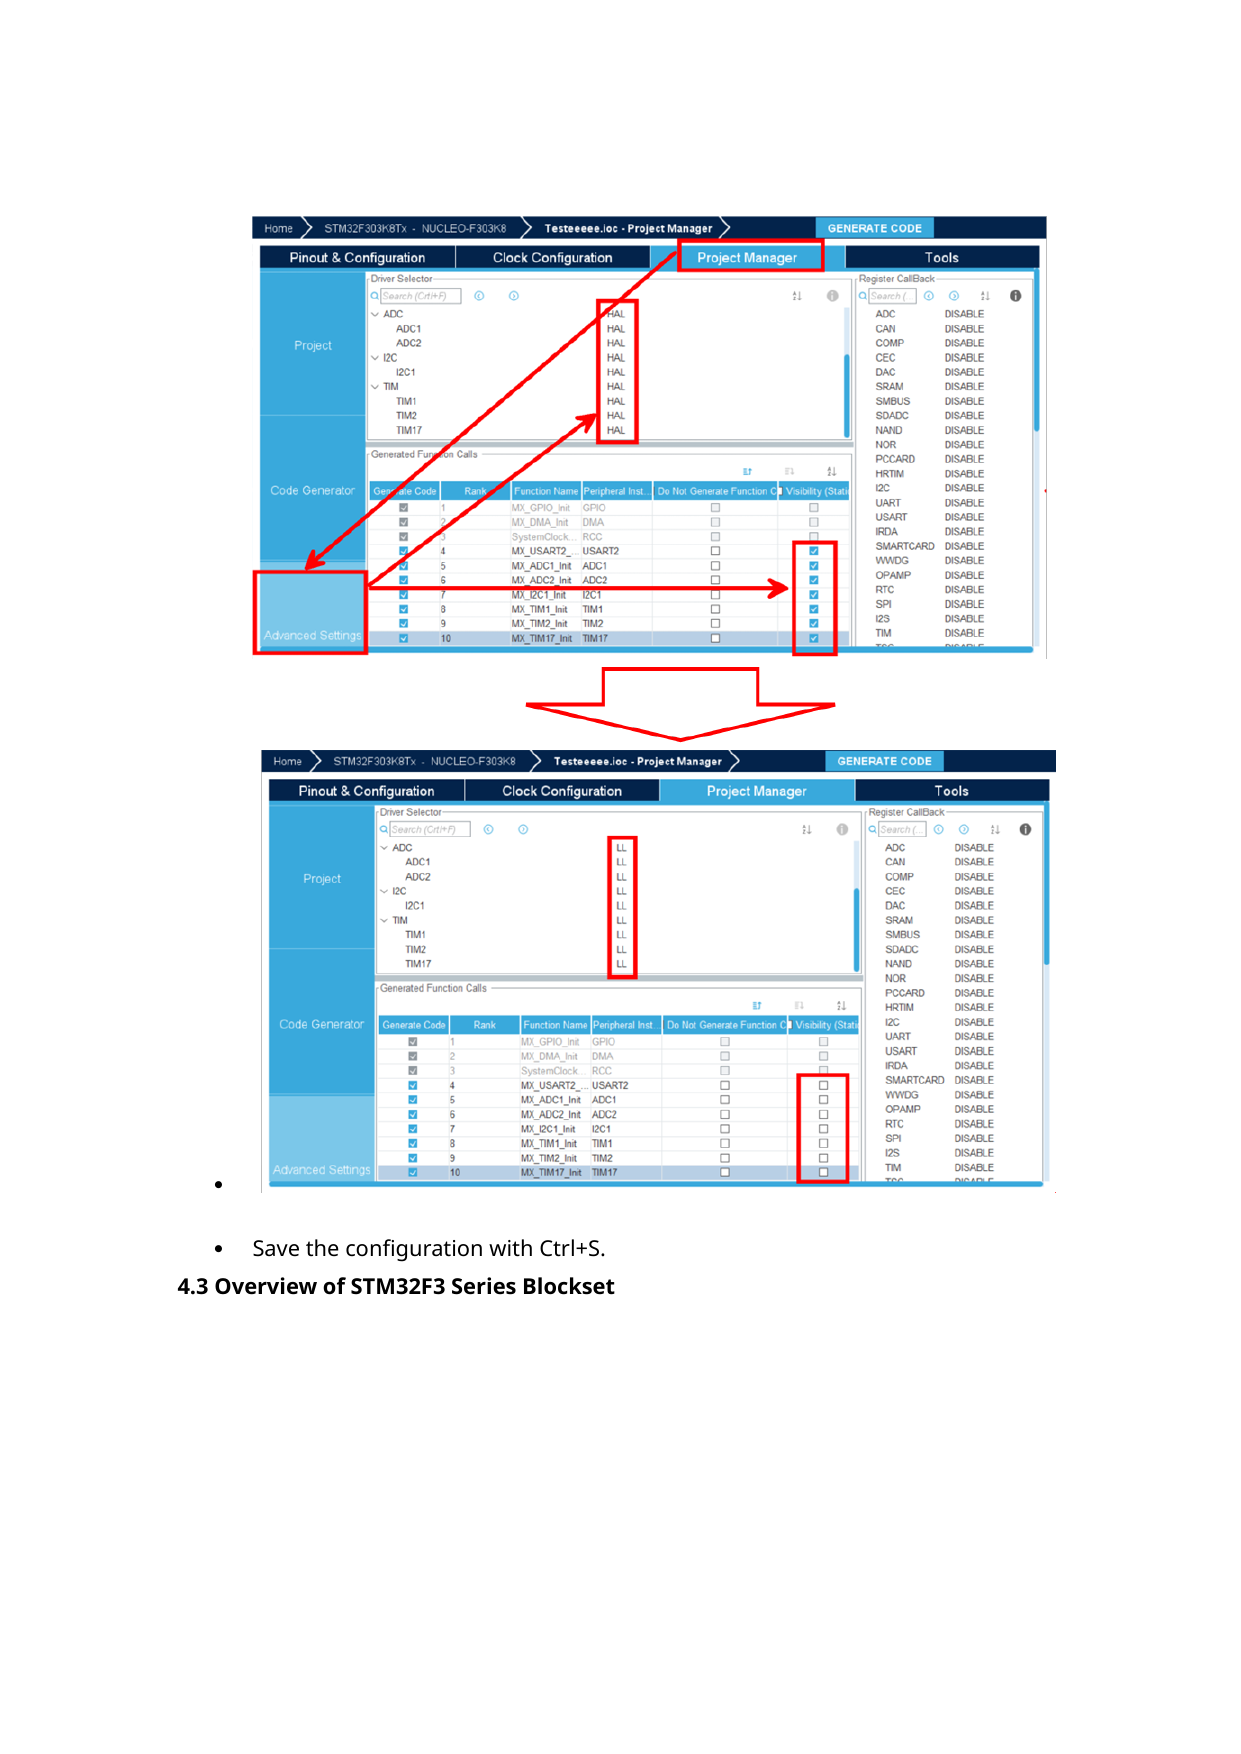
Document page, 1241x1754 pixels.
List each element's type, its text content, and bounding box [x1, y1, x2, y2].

text 4.3 Overview of STM32F3 Series Blockset [177, 1267, 1063, 1304]
list Save the configuration with Ctrl+S. [215, 1229, 1063, 1267]
picture [252, 216, 1056, 1193]
